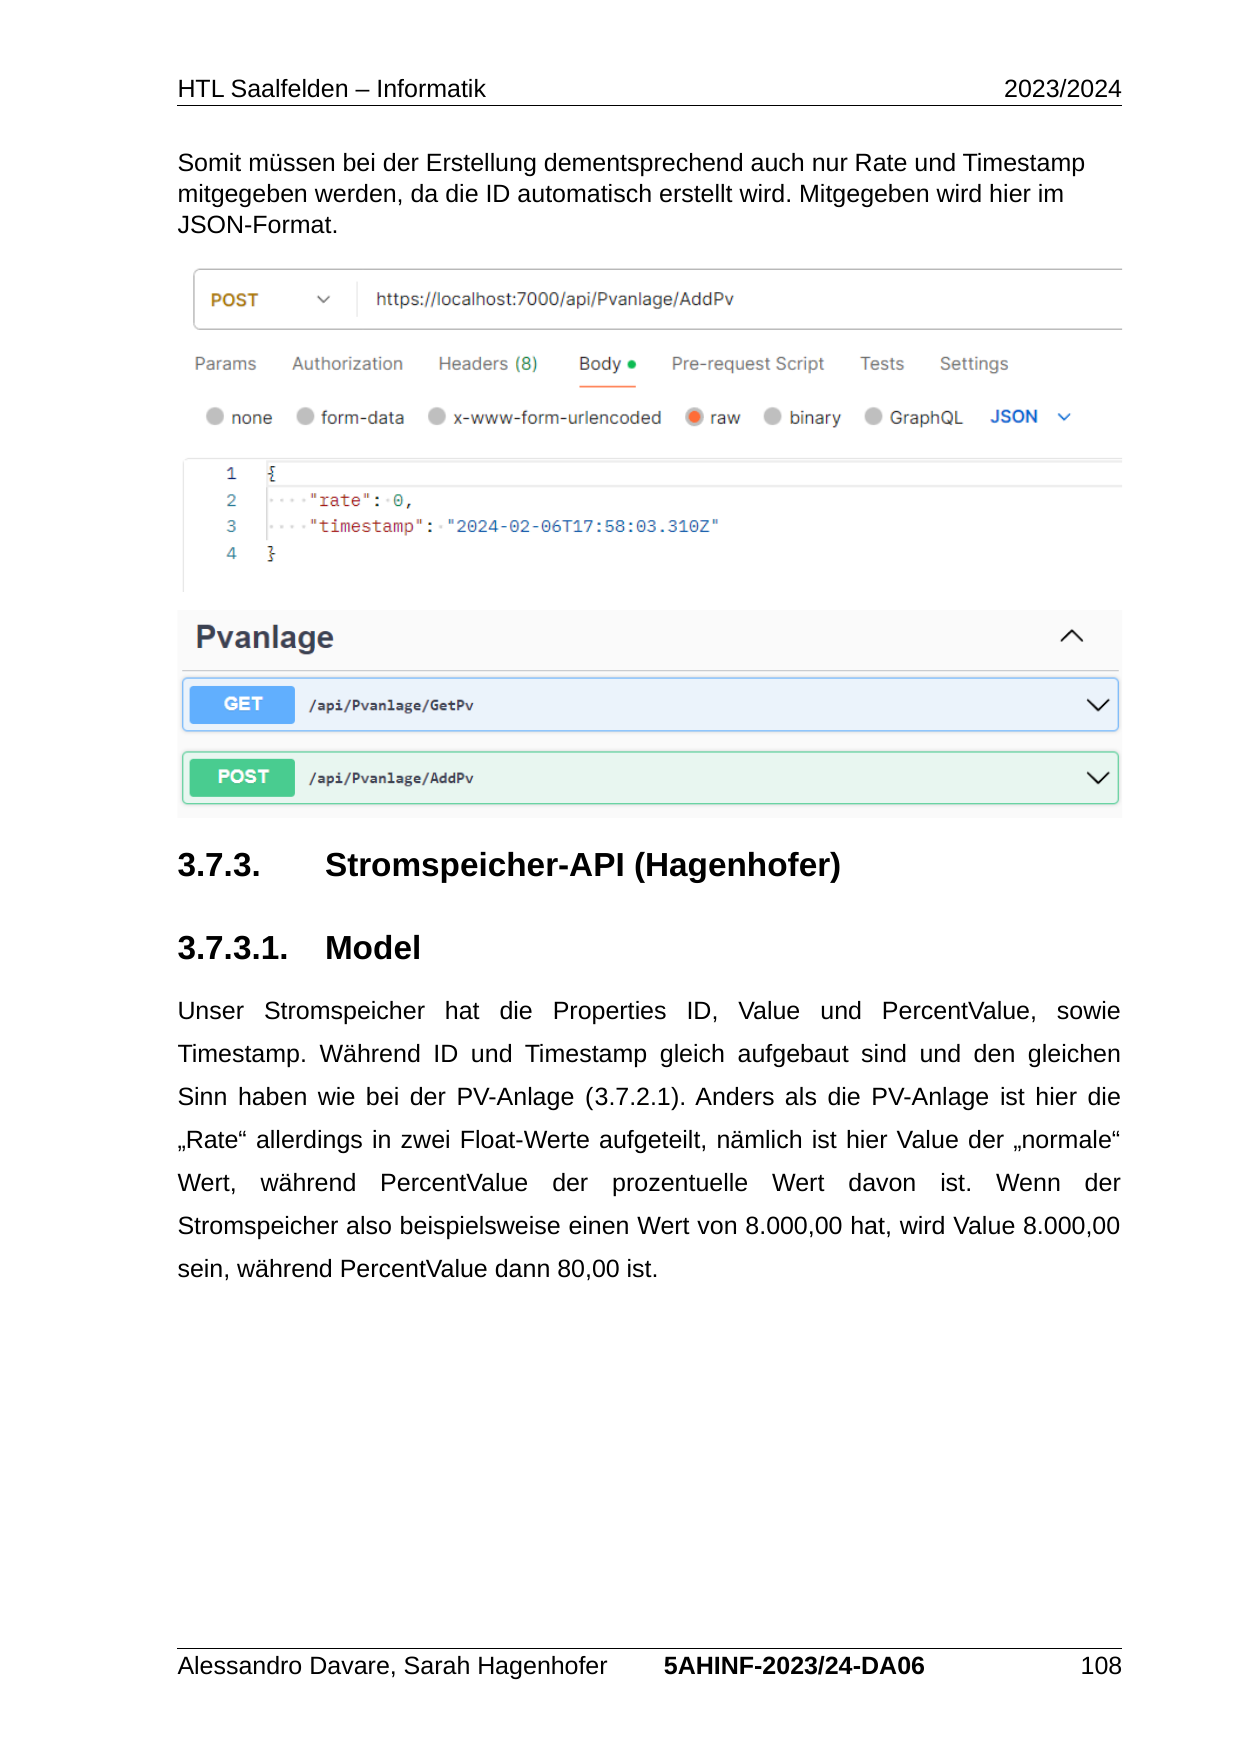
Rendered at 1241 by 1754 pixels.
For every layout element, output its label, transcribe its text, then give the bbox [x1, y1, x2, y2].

text Somit müssen bei der Erstellung dementsprechend auch nur Rate und Timestamp mitgegeben werden, da die ID automatisch erstellt wird. Mitgegeben wird hier im JSON-Format. [177, 148, 1122, 238]
picture [177, 610, 1123, 818]
picture [177, 257, 1123, 592]
text Unser Stromspeicher hat die Properties ID, Value und PercentValue, sowie Timestamp. Während ID und Timestamp gleich aufgebaut sind und den gleichen Sinn haben wie bei der PV-Anlage (3.5.2.1). Anders als die PV-Anlage ist hier die „Rate“ allerdings in zwei Float-Werte aufgeteilt, nämlich ist hier Value der „normale“ Wert, während PercentValue der prozentuelle Wert davon ist. Wenn der Stromspeicher also beispielsweise einen Wert von 8.000,00 hat, wird Value 8.000,00 sein, während PercentValue dann 80,00 ist. [177, 996, 1122, 1283]
subtitle Stromspeicher-API (Hagenhofer) [177, 845, 1122, 883]
subtitle Model [177, 928, 1122, 966]
